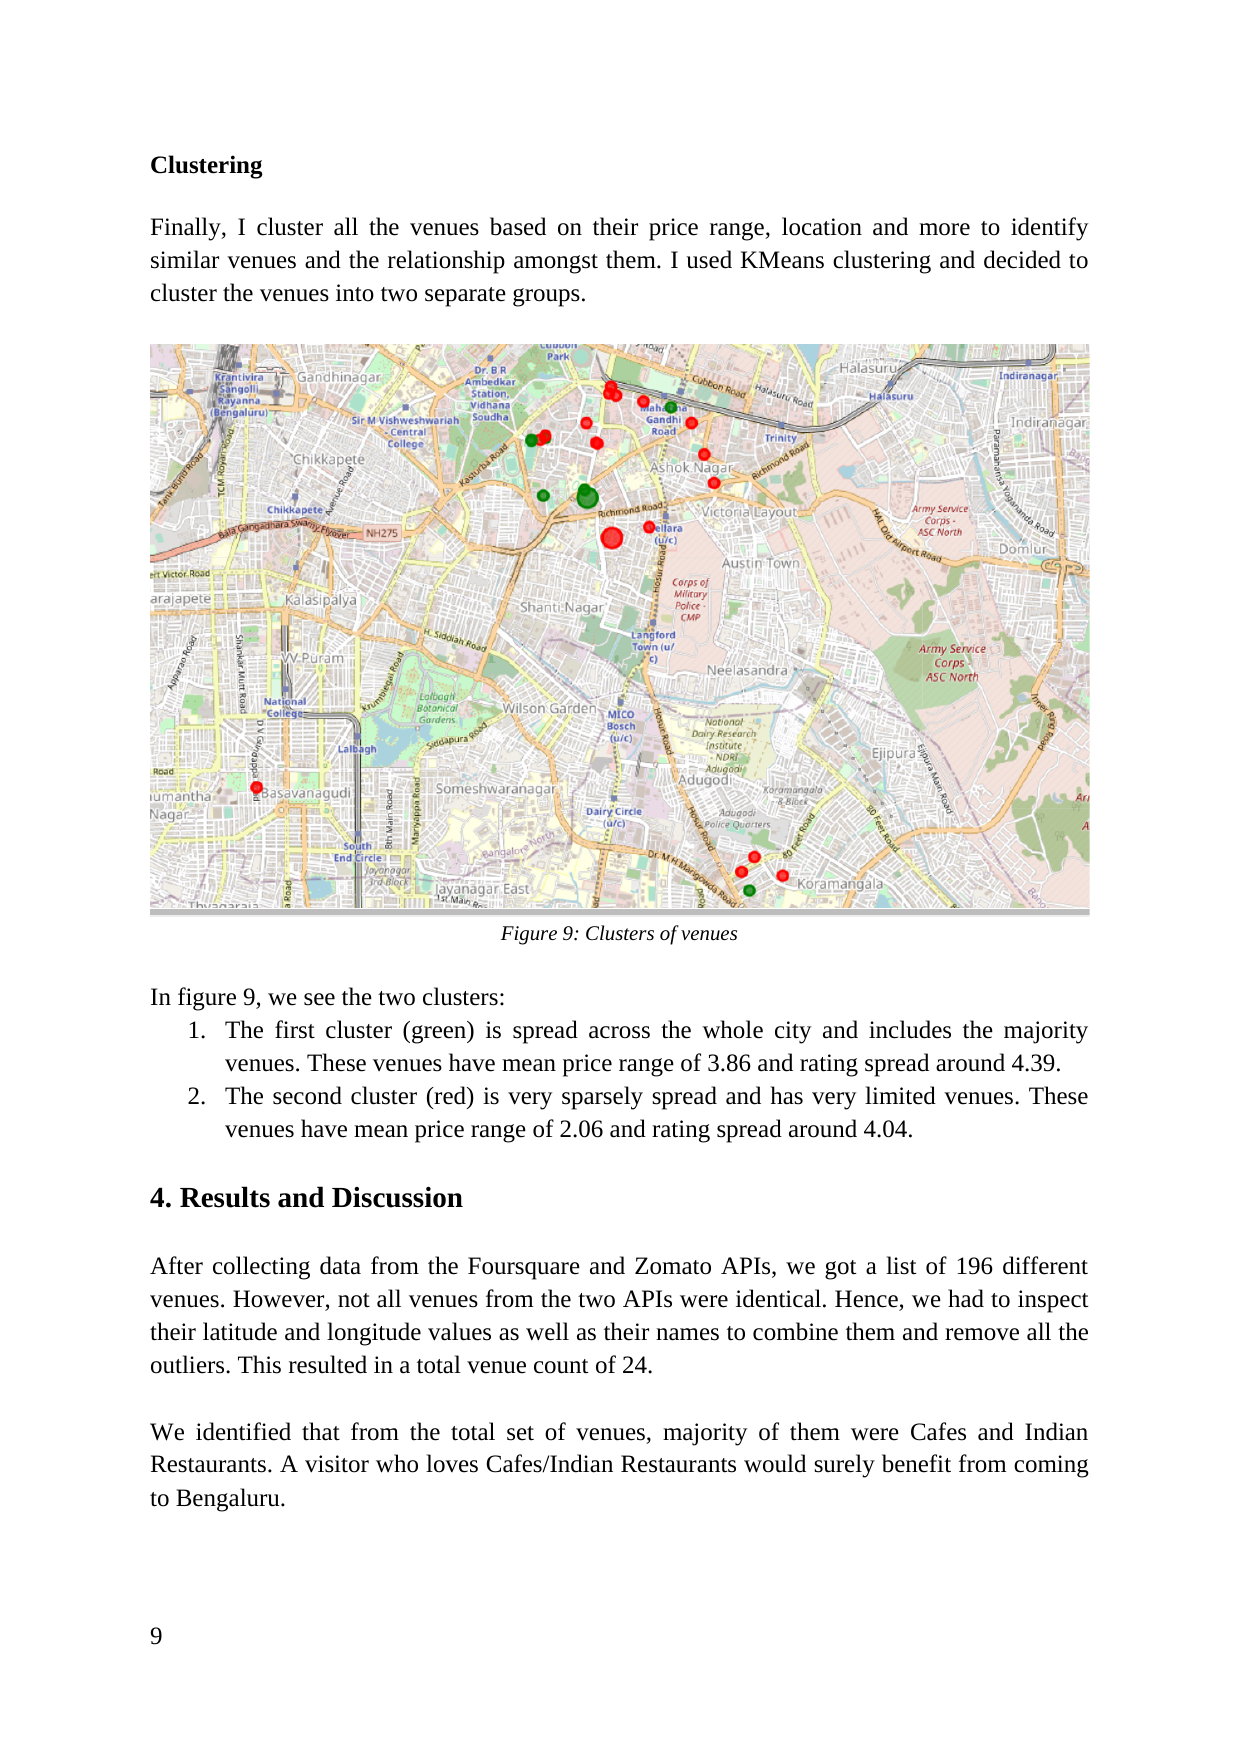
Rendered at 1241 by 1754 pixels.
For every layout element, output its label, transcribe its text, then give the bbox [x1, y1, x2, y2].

picture [150, 344, 1090, 917]
text We identified that from the total set of venues, majority of them were Cafes and Indian Restaurants. A visitor who loves Cafes/Indian Restaurants would surely benefit from coming to Bengaluru. [150, 1417, 1090, 1511]
text After collecting data from the Foursquare and Zomato APIs, we got a list of 196 different venues. However, not all venues from the two APIs were identical. Hence, we had to inspect their latitude and longitude values as well as their names to combine them and remove all the outliers. This resulted in a total venue count of 24. [150, 1251, 1090, 1379]
text In figure 9, we see the two clusters: [150, 982, 1090, 1011]
text Clustering [150, 150, 1090, 179]
list Results and Discussion [150, 1180, 1090, 1213]
list The second cluster (red) is very sparsely spread and has very limited venues. These venues have mean price range of 2.06 and rating spread around 4.04. [187, 1081, 1090, 1143]
text Finally, I cluster all the venues based on their price range, location and more to identify similar venues and the relationship amongst them. I used KMeans clustering and decided to cluster the venues into two separate groups. [150, 212, 1090, 307]
list The first cluster (green) is spread across the whole city and includes the majority venues. These venues have mean price range of 3.86 and rating spread around 4.39. [187, 1015, 1090, 1077]
text Figure 9: Clusters of venues [150, 921, 1090, 945]
